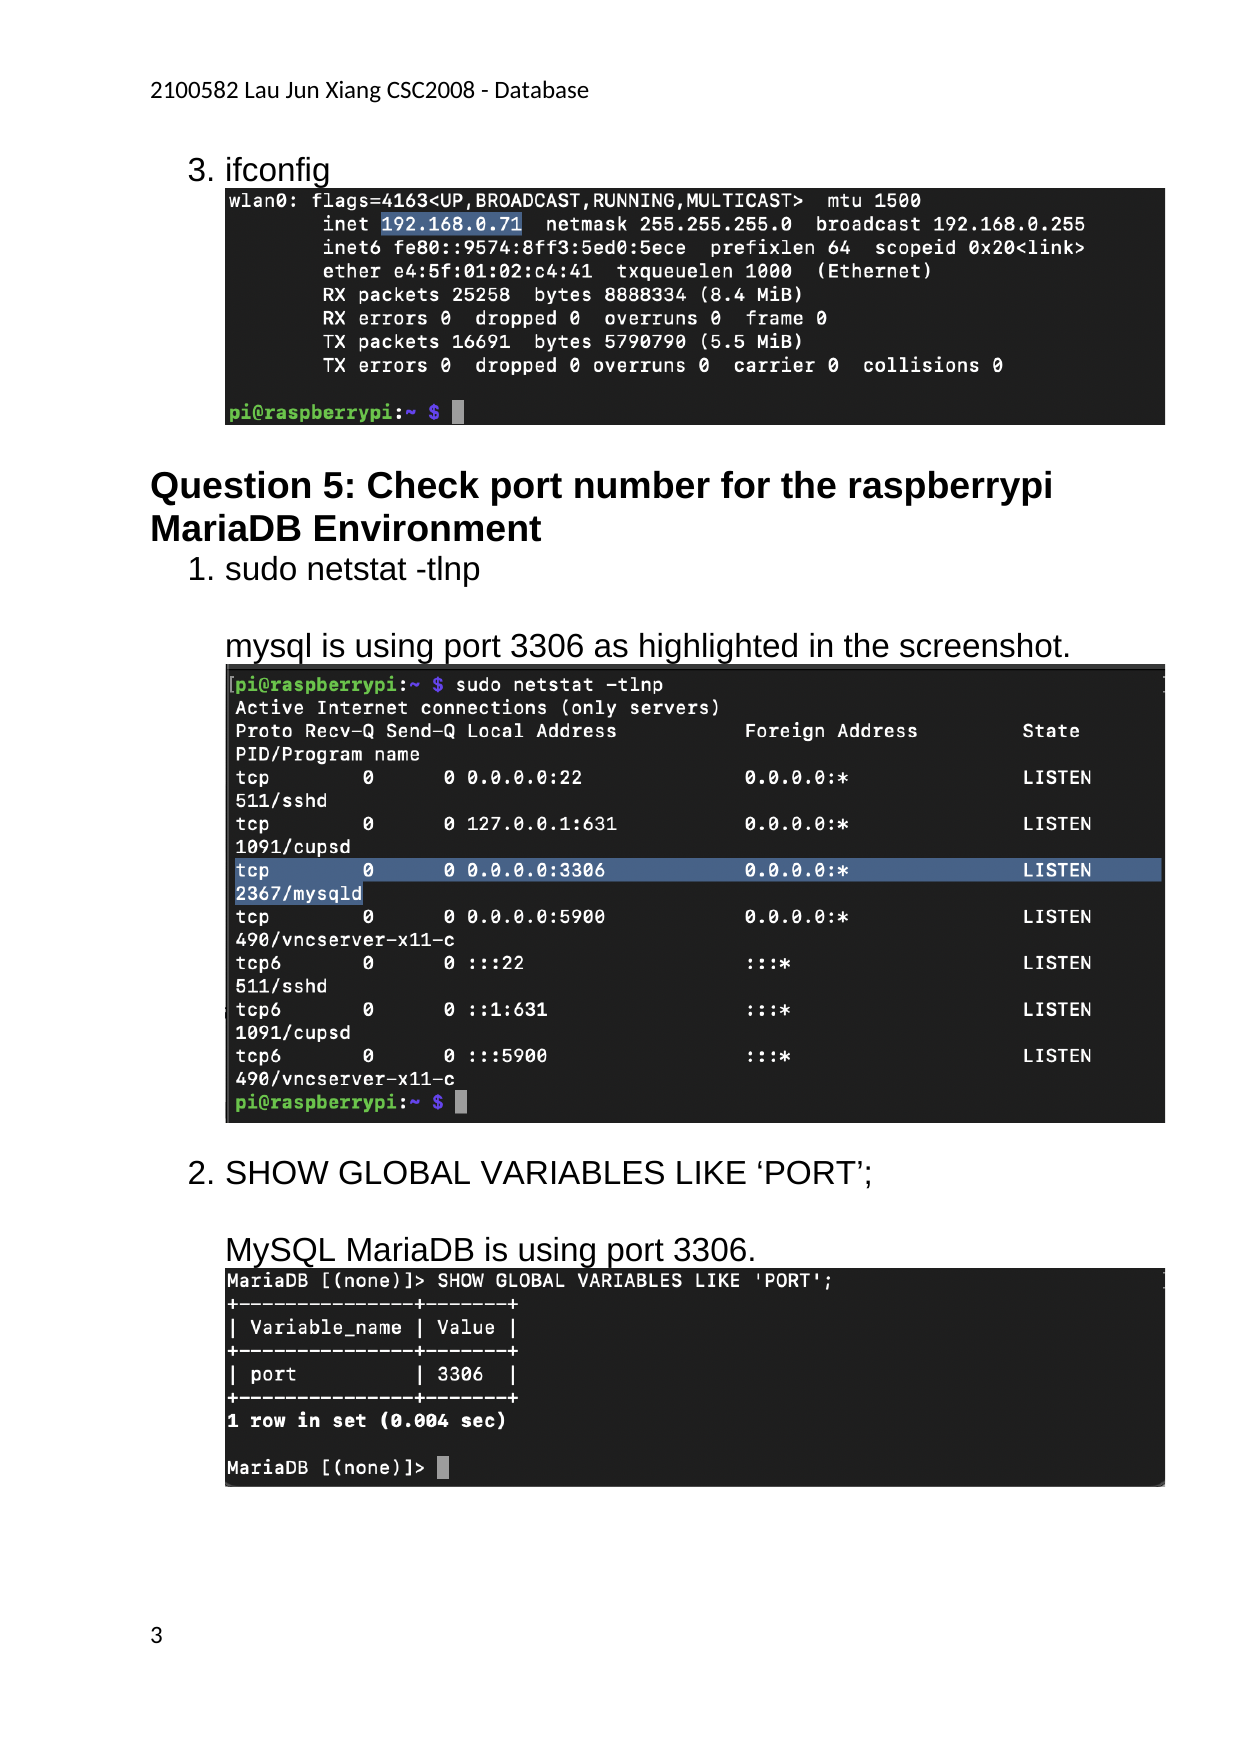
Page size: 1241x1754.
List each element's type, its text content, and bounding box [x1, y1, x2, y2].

text Question 5: Check port number for the raspberrypi MariaDB Environment [150, 463, 1090, 549]
picture [225, 188, 1166, 425]
picture [225, 1268, 1166, 1487]
picture [225, 664, 1166, 1123]
